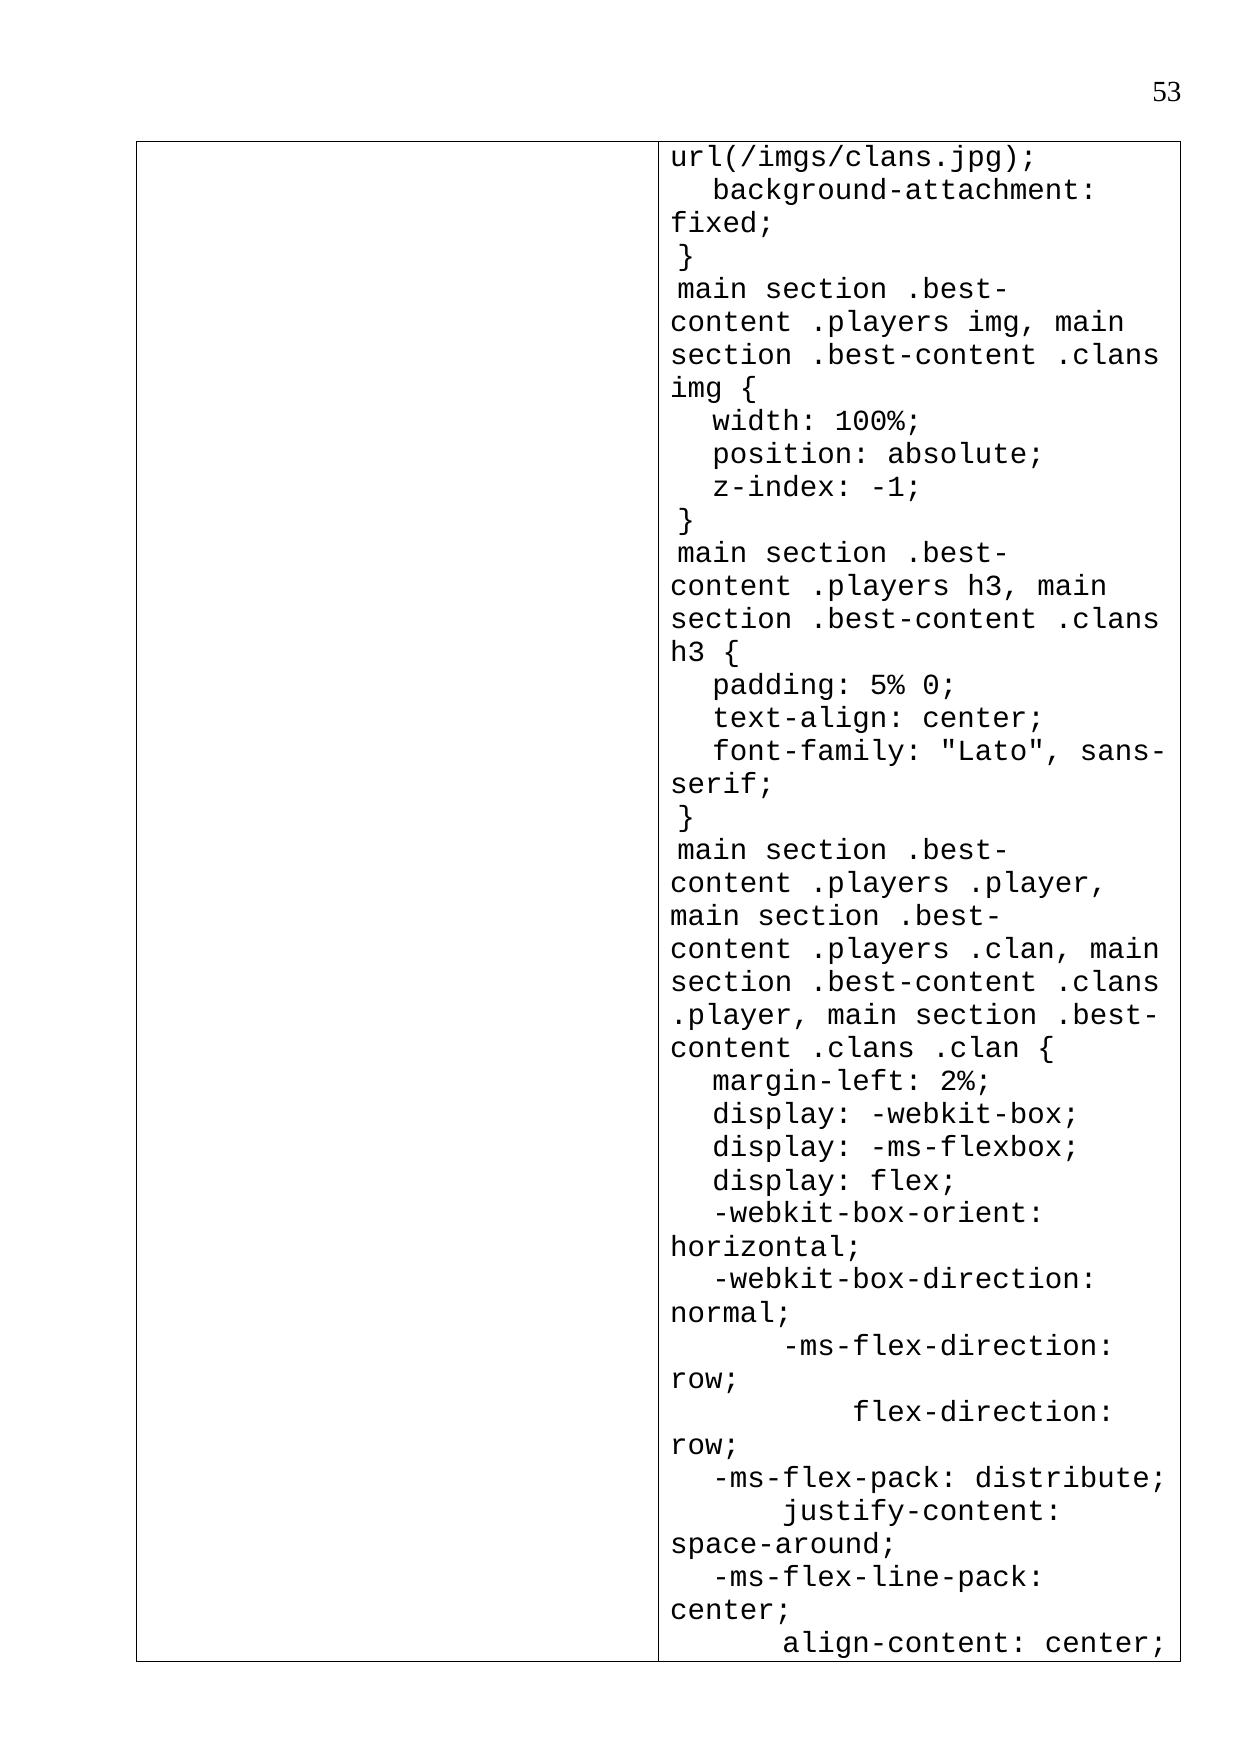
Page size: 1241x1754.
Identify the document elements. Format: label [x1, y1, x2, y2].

table_cell [659, 142, 1180, 1661]
table_cell [137, 142, 658, 1661]
